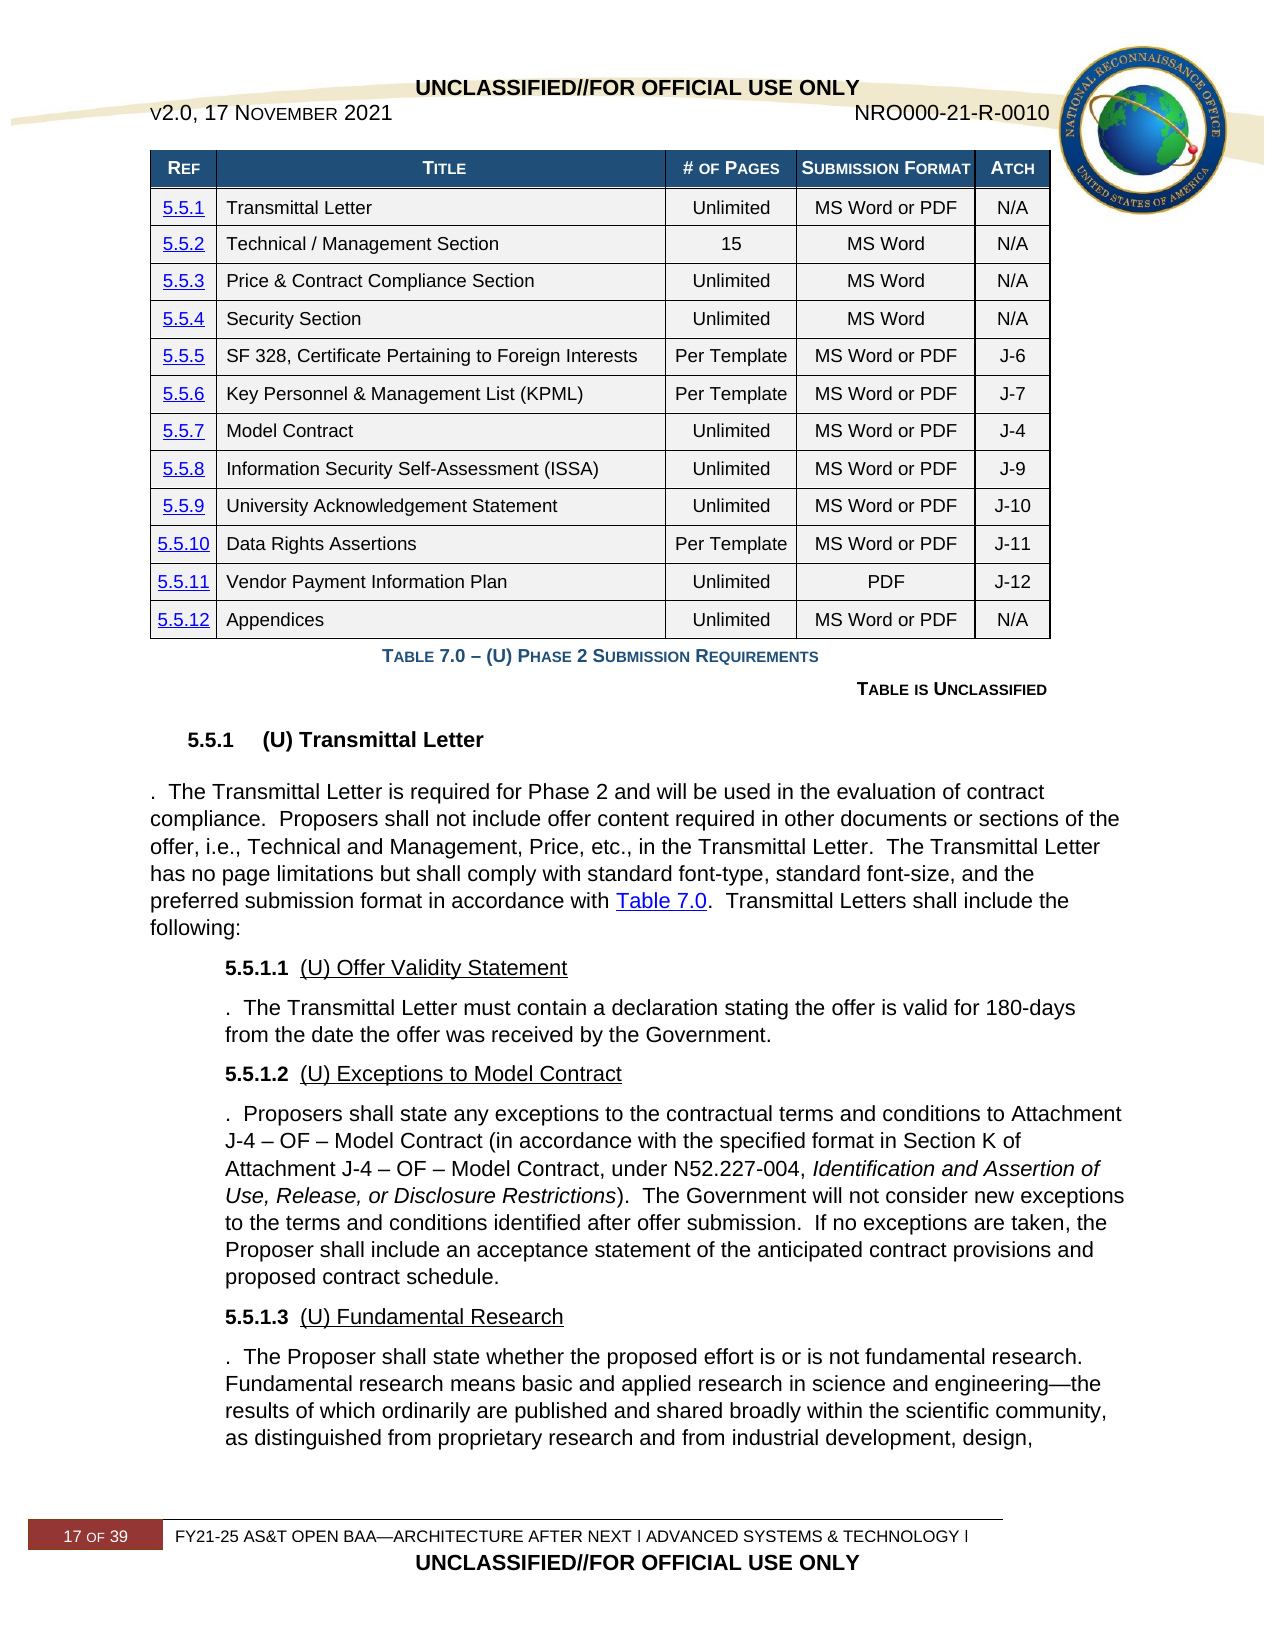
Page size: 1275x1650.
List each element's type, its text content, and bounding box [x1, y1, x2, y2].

table_header Atch [976, 150, 1049, 187]
table_cell MS Word or PDF [797, 526, 974, 562]
table_cell Security Section [217, 301, 665, 337]
text . The Transmittal Letter is required for Phase 2 and will be used in the evaluation of contract compliance. Proposers shall not include offer content required in other documents or sections of the offer, i.e., Technical and Management, Price, etc., in the Transmittal Letter. The Transmittal Letter has no page limitations but shall comply with standard font-type, standard font-size, and the preferred submission format in accordance with Table 7.0. Transmittal Letters shall include the following: [150, 779, 1125, 940]
subtitle (U) Transmittal Letter [187, 727, 1125, 752]
table_cell MS Word or PDF [797, 601, 974, 637]
picture [11, 31, 1264, 241]
table_cell MS Word or PDF [797, 414, 974, 450]
table_cell MS Word [797, 301, 974, 337]
subtitle . The Transmittal Letter must contain a declaration stating the offer is valid for 180-days from the date the offer was received by the Government. [225, 994, 1125, 1047]
table_cell Per Template [666, 339, 796, 375]
table_cell Unlimited [666, 489, 796, 525]
table_cell SF 328, Certificate Pertaining to Foreign Interests [217, 339, 665, 375]
table_cell N/A [976, 189, 1049, 225]
table_cell Information Security Self-Assessment (ISSA) [217, 451, 665, 487]
table_cell 5.5.9 [151, 489, 216, 525]
table_cell 5.5.7 [151, 414, 216, 450]
table_cell 15 [666, 226, 796, 262]
table_cell J-6 [976, 339, 1049, 375]
table_cell Per Template [666, 376, 796, 412]
table_cell J-4 [976, 414, 1049, 450]
table_cell MS Word [797, 226, 974, 262]
table_cell Table is Unclassified [151, 675, 1050, 702]
table_cell Unlimited [666, 451, 796, 487]
table_cell 5.5.4 [151, 301, 216, 337]
text . Proposers shall state any exceptions to the contractual terms and conditions to Attachment J-4 – OF – Model Contract (in accordance with the specified format in Section K of Attachment J-4 – OF – Model Contract, under N52.227-004, Identification and Assertion of Use, Release, or Disclosure Restrictions). The Government will not consider new exceptions to the terms and conditions identified after offer submission. If no exceptions are taken, the Proposer shall include an acceptance statement of the anticipated contract provisions and proposed contract schedule. [225, 1101, 1125, 1289]
table_header # of Pages [666, 150, 796, 187]
table_cell 5.5.10 [151, 526, 216, 562]
table_cell 5.5.1 [151, 189, 216, 225]
table_cell MS Word or PDF [797, 451, 974, 487]
table_cell 5.5.11 [151, 564, 216, 600]
table_cell N/A [976, 264, 1049, 300]
table_cell Unlimited [666, 601, 796, 637]
table_cell J-7 [976, 376, 1049, 412]
table_cell J-9 [976, 451, 1049, 487]
table_header Submission Format [797, 150, 974, 187]
table_cell Per Template [666, 526, 796, 562]
table_cell Transmittal Letter [217, 189, 665, 225]
table_cell J-12 [976, 564, 1049, 600]
table_cell Unlimited [666, 264, 796, 300]
table_cell Unlimited [666, 189, 796, 225]
table_cell Appendices [217, 601, 665, 637]
table_header Ref [151, 150, 216, 187]
table_cell MS Word or PDF [797, 489, 974, 525]
table_cell Data Rights Assertions [217, 526, 665, 562]
table_cell J-10 [976, 489, 1049, 525]
table_cell 5.5.8 [151, 451, 216, 487]
table_cell University Acknowledgement Statement [217, 489, 665, 525]
table_cell N/A [976, 301, 1049, 337]
table_cell Unlimited [666, 301, 796, 337]
table_cell MS Word or PDF [797, 189, 974, 225]
subtitle (U) Exceptions to Model Contract [225, 1061, 1125, 1087]
table_header Title [217, 150, 665, 187]
subtitle (U) Fundamental Research [225, 1304, 1125, 1329]
table_cell 5.5.3 [151, 264, 216, 300]
table_cell Price & Contract Compliance Section [217, 264, 665, 300]
table_cell Technical / Management Section [217, 226, 665, 262]
table_cell Model Contract [217, 414, 665, 450]
subtitle (U) Offer Validity Statement [225, 955, 1125, 980]
table_cell Unlimited [666, 414, 796, 450]
table_cell 5.5.12 [151, 601, 216, 637]
table_cell MS Word [797, 264, 974, 300]
table_cell 5.5.2 [151, 226, 216, 262]
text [225, 1343, 1125, 1450]
table_cell N/A [976, 226, 1049, 262]
table_cell MS Word or PDF [797, 339, 974, 375]
table_cell PDF [797, 564, 974, 600]
table_cell MS Word or PDF [797, 376, 974, 412]
table_cell Unlimited [666, 564, 796, 600]
table_cell N/A [976, 601, 1049, 637]
table_cell J-11 [976, 526, 1049, 562]
table_cell Vendor Payment Information Plan [217, 564, 665, 600]
table_cell 5.5.6 [151, 376, 216, 412]
table_cell Key Personnel & Management List (KPML) [217, 376, 665, 412]
table_cell 5.5.5 [151, 339, 216, 375]
table_cell Table 7.0 – (U) Phase 2 Submission Requirements [151, 639, 1050, 675]
